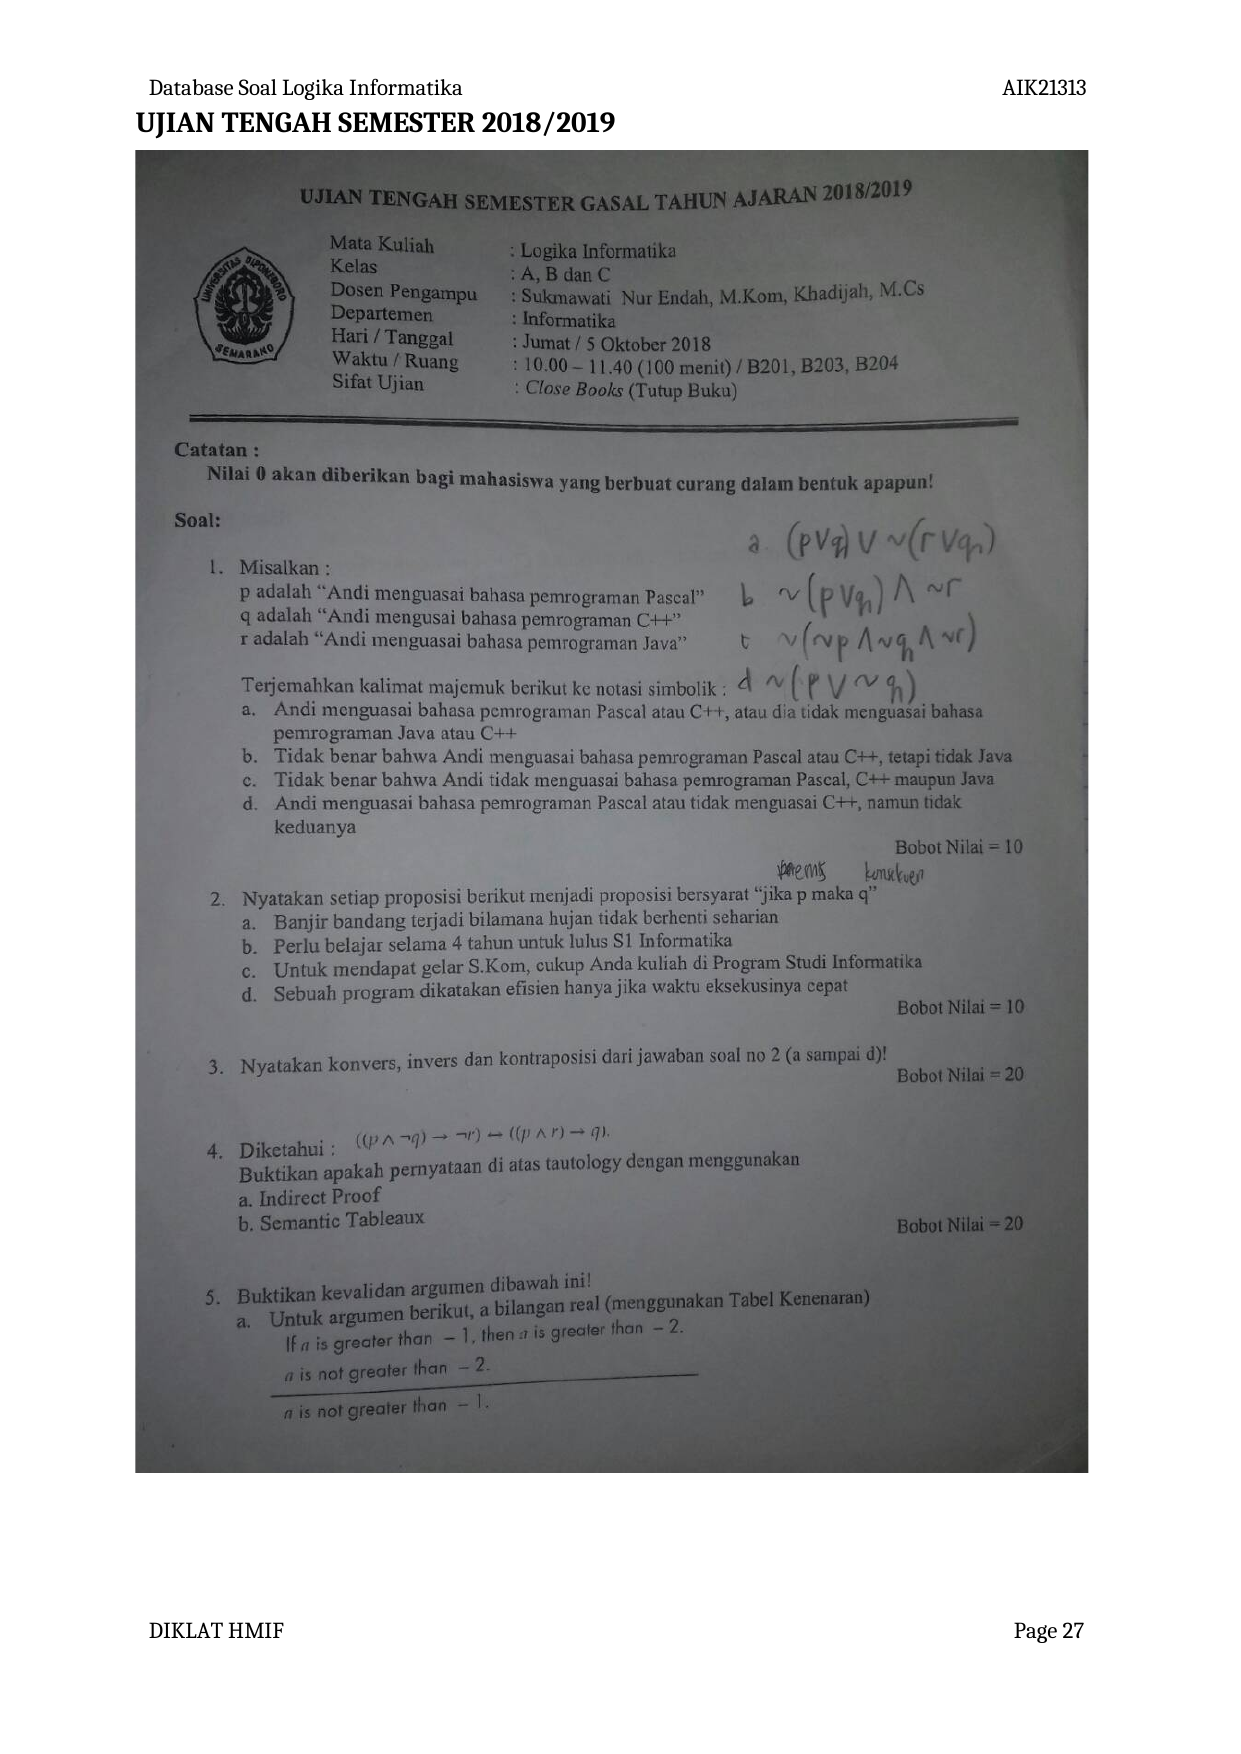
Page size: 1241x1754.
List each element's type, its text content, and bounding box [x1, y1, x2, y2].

picture [135, 150, 1089, 1473]
text UJIAN TENGAH SEMESTER 2018/2019 [135, 106, 1159, 140]
